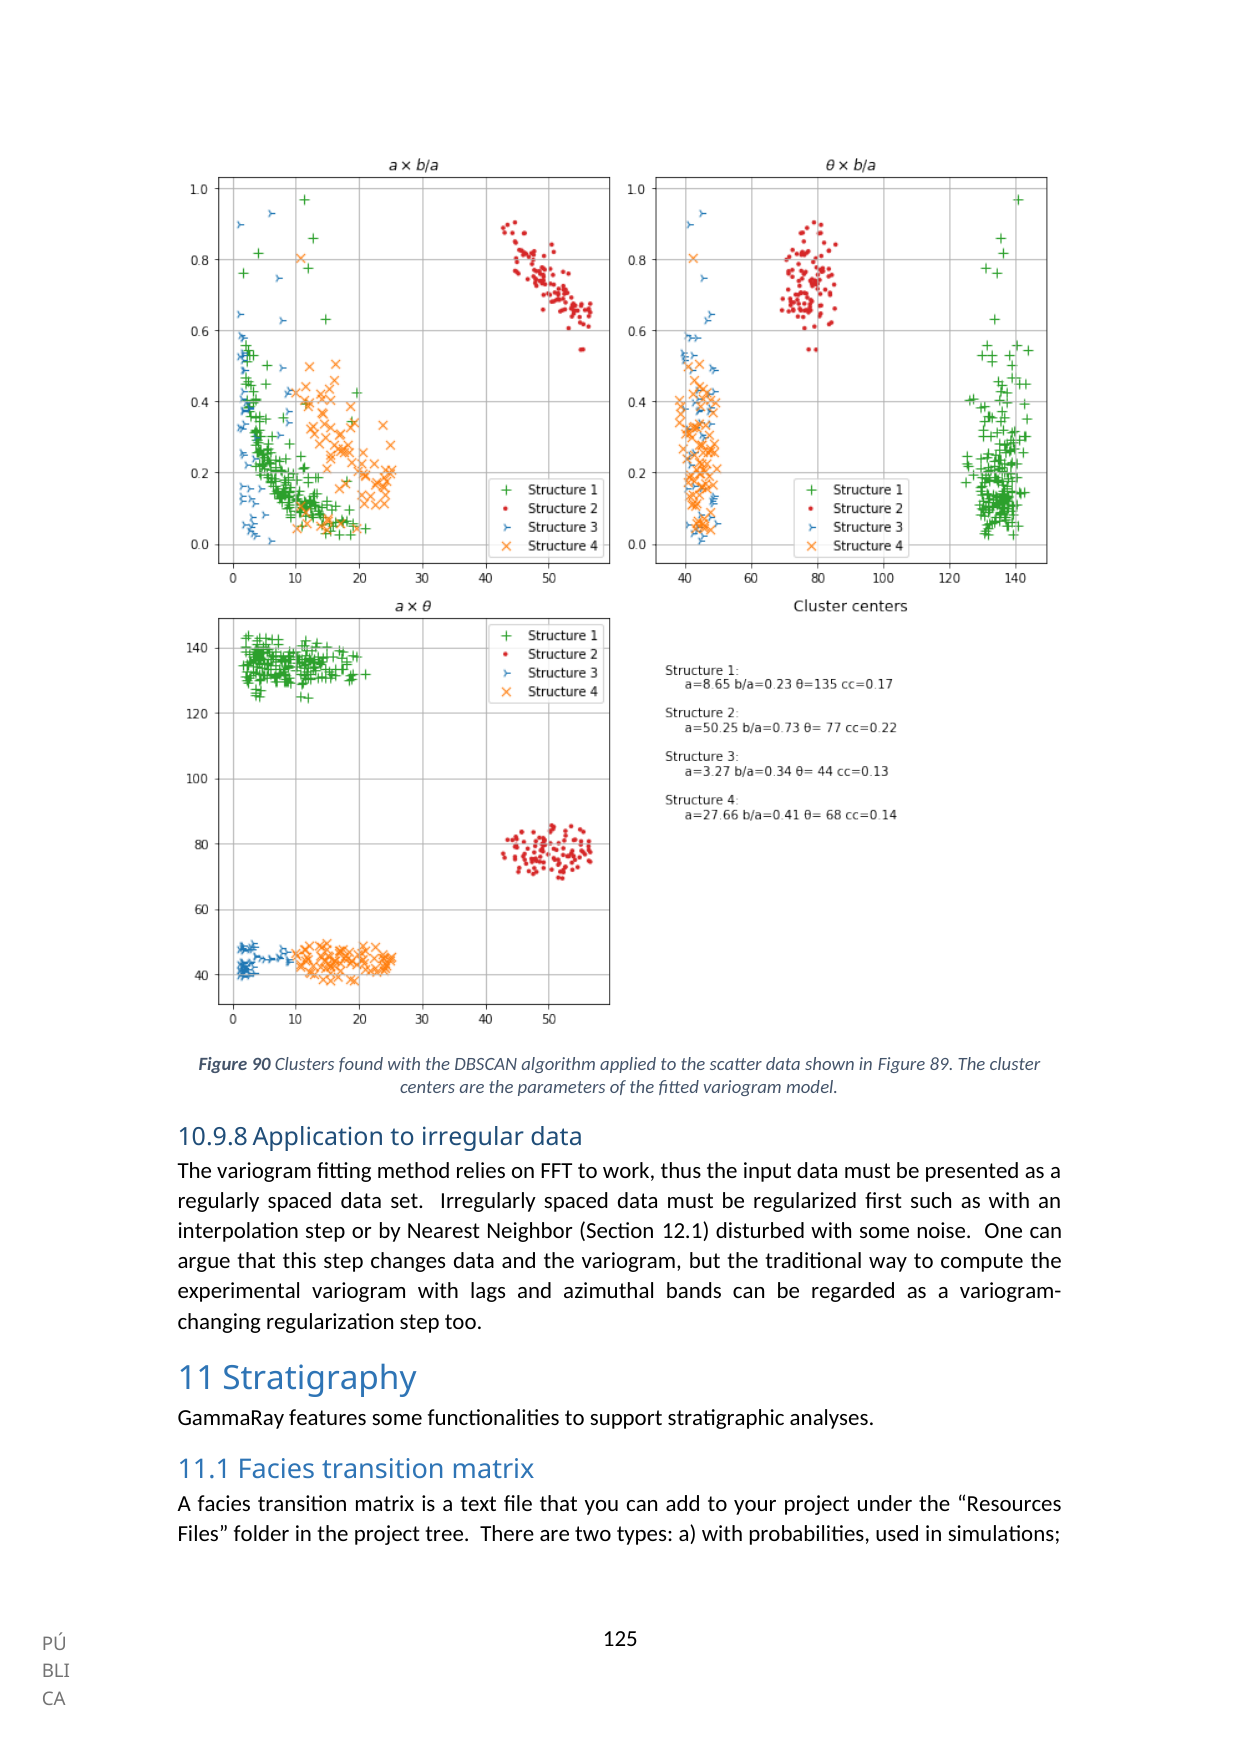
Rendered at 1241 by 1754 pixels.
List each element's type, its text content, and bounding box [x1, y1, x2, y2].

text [177, 1489, 1063, 1547]
subtitle Facies transition matrix [177, 1449, 1063, 1486]
text The variogram fitting method relies on FFT to work, thus the input data must be presented as a regularly spaced data set. Irregularly spaced data must be regularized first such as with an interpolation step or by Nearest Neighbor (Section 12.1) disturbed with some noise. One can argue that this step changes data and the variogram, but the traditional way to compute the experimental variogram with lags and azimuthal bands can be regarded as a variogram-changing regularization step too. [177, 1156, 1063, 1335]
text GammaRay features some functionalities to support stratigraphic analyses. [177, 1403, 1063, 1431]
subtitle Application to irregular data [177, 1119, 1063, 1153]
subtitle Stratigraphy [177, 1354, 1063, 1399]
picture [177, 147, 1063, 1034]
